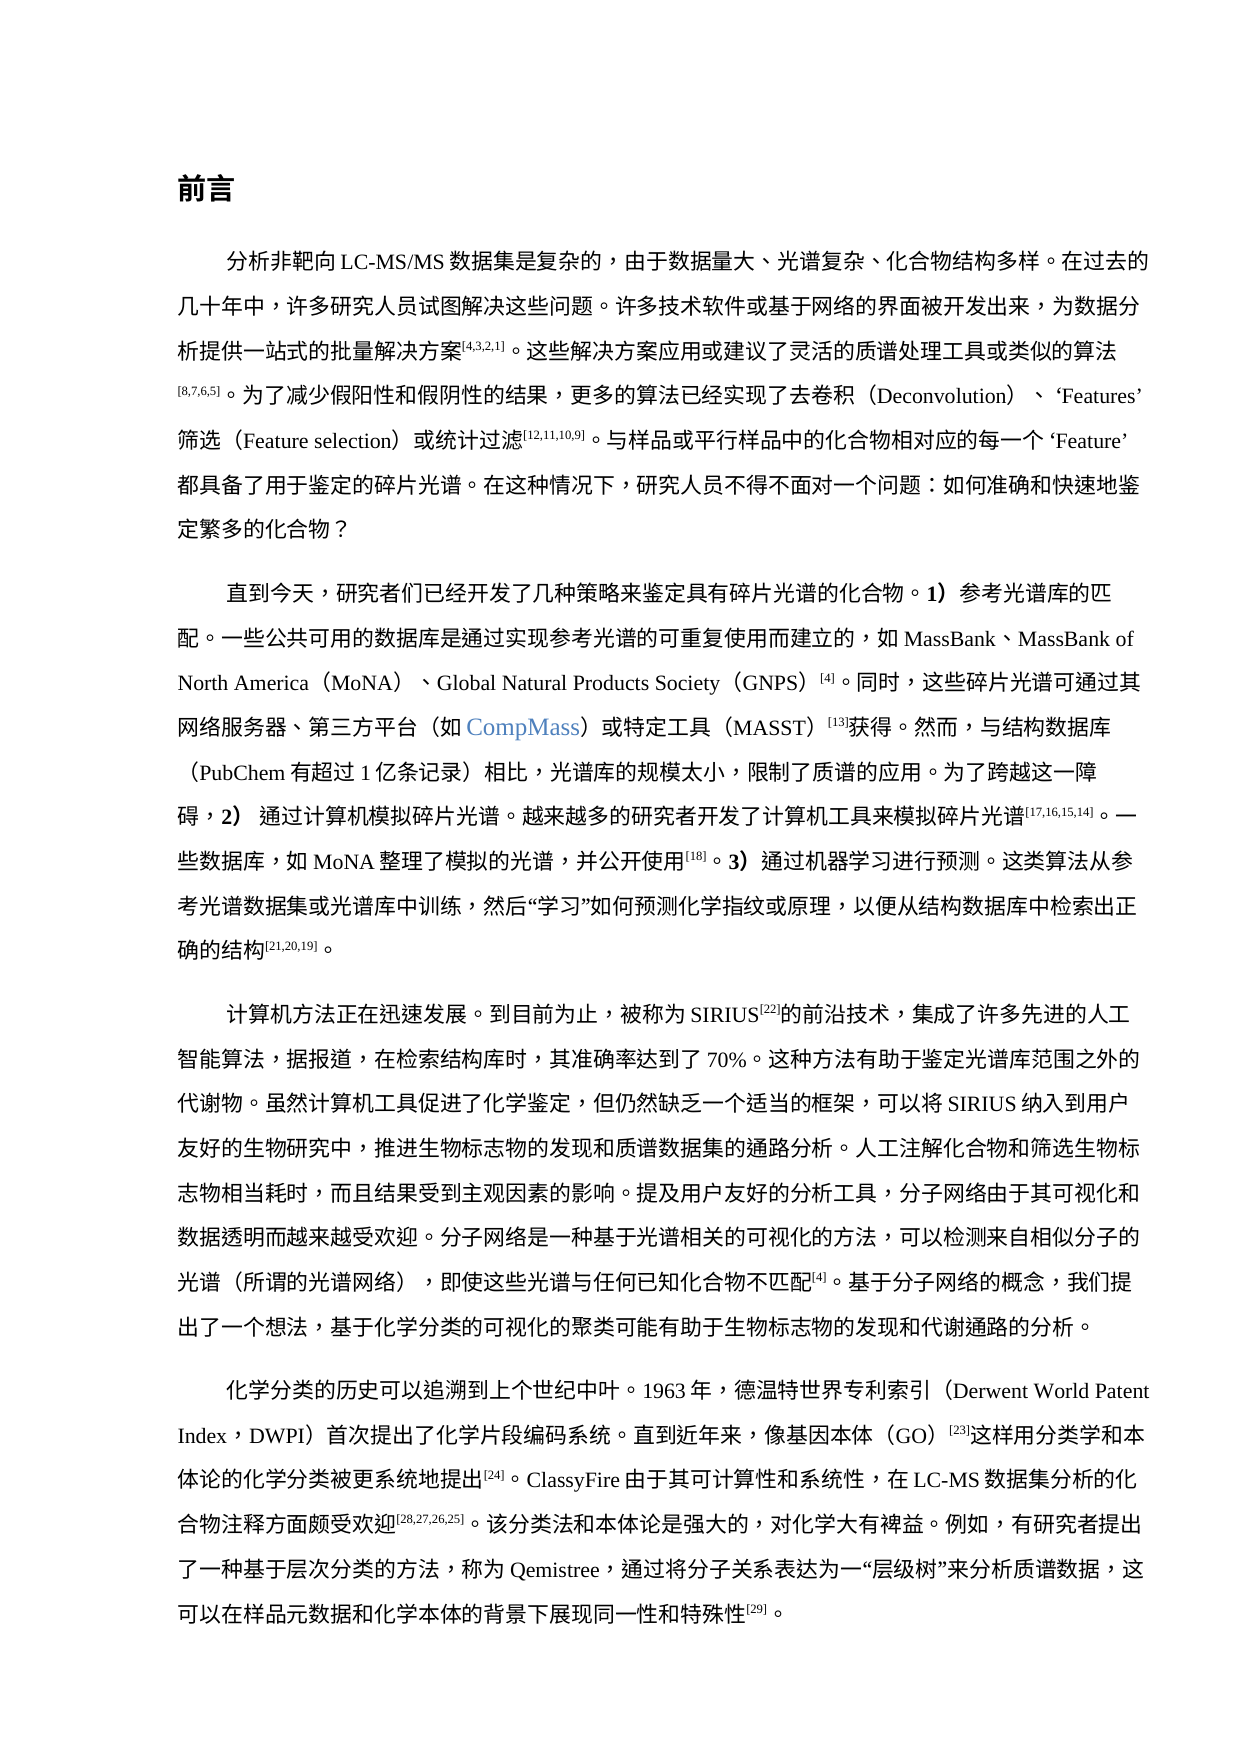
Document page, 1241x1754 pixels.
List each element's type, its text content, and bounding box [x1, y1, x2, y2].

text 化学分类的历史可以追溯到上个世纪中叶。1963年，德温特世界专利索引（Derwent World Patent Index，DWPI）首次提出了化学片段编码系统。直到近年来，像基因本体（GO）[23]这样用分类学和本体论的化学分类被更系统地提出[24]。ClassyFire由于其可计算性和系统性，在LC-MS数据集分析的化合物注释方面颇受欢迎[28,27,26,25]。该分类法和本体论是强大的，对化学大有裨益。例如，有研究者提出了一种基于层次分类的方法，称为Qemistree，通过将分子关系表达为一“层级树”来分析质谱数据，这可以在样品元数据和化学本体的背景下展现同一性和特殊性[29]。 [177, 1375, 1152, 1628]
text 直到今天，研究者们已经开发了几种策略来鉴定具有碎片光谱的化合物。1）参考光谱库的匹配。一些公共可用的数据库是通过实现参考光谱的可重复使用而建立的，如MassBank、MassBank of North America（MoNA）、Global Natural Products Society（GNPS）[4]。同时，这些碎片光谱可通过其网络服务器、第三方平台（如CompMass）或特定工具（MASST）[13]获得。然而，与结构数据库（PubChem有超过1亿条记录）相比，光谱库的规模太小，限制了质谱的应用。为了跨越这一障碍，2） 通过计算机模拟碎片光谱。越来越多的研究者开发了计算机工具来模拟碎片光谱[17,16,15,14]。一些数据库，如MoNA整理了模拟的光谱，并公开使用[18]。3）通过机器学习进行预测。这类算法从参考光谱数据集或光谱库中训练，然后“学习”如何预测化学指纹或原理，以便从结构数据库中检索出正确的结构[21,20,19]。 [177, 578, 1152, 965]
subtitle 前言 [177, 168, 1152, 208]
text 计算机方法正在迅速发展。到目前为止，被称为SIRIUS[22]的前沿技术，集成了许多先进的人工智能算法，据报道，在检索结构库时，其准确率达到了70%。这种方法有助于鉴定光谱库范围之外的代谢物。虽然计算机工具促进了化学鉴定，但仍然缺乏一个适当的框架，可以将SIRIUS纳入到用户友好的生物研究中，推进生物标志物的发现和质谱数据集的通路分析。人工注解化合物和筛选生物标志物相当耗时，而且结果受到主观因素的影响。提及用户友好的分析工具，分子网络由于其可视化和数据透明而越来越受欢迎。分子网络是一种基于光谱相关的可视化的方法，可以检测来自相似分子的光谱（所谓的光谱网络），即使这些光谱与任何已知化合物不匹配[4]。基于分子网络的概念，我们提出了一个想法，基于化学分类的可视化的聚类可能有助于生物标志物的发现和代谢通路的分析。 [177, 999, 1152, 1341]
text 分析非靶向LC-MS/MS数据集是复杂的，由于数据量大、光谱复杂、化合物结构多样。在过去的几十年中，许多研究人员试图解决这些问题。许多技术软件或基于网络的界面被开发出来，为数据分析提供一站式的批量解决方案[4,3,2,1]。这些解决方案应用或建议了灵活的质谱处理工具或类似的算法[8,7,6,5]。为了减少假阳性和假阴性的结果，更多的算法已经实现了去卷积（Deconvolution）、 ‘Features’ 筛选（Feature selection）或统计过滤[12,11,10,9]。与样品或平行样品中的化合物相对应的每一个 ‘Feature’ 都具备了用于鉴定的碎片光谱。在这种情况下，研究人员不得不面对一个问题：如何准确和快速地鉴定繁多的化合物？ [177, 246, 1152, 544]
